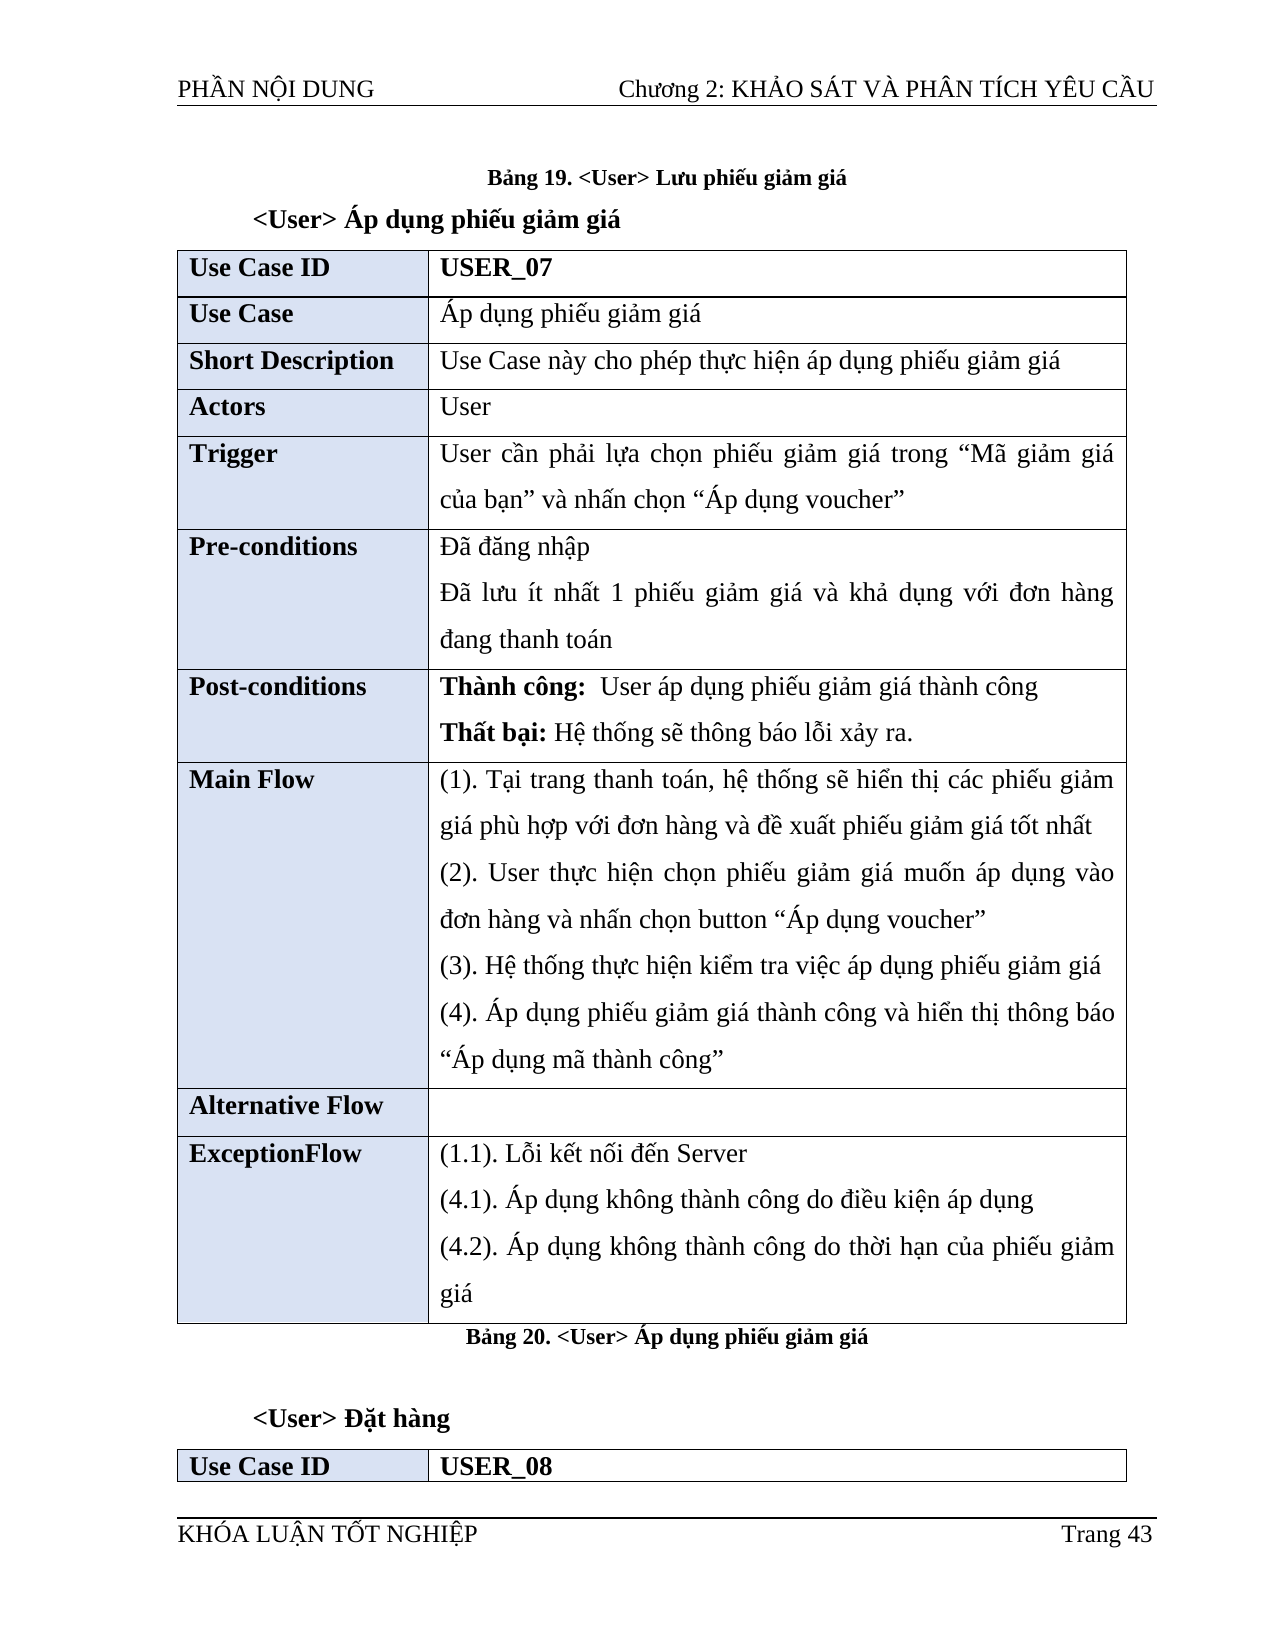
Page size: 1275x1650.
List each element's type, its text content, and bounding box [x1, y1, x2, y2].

table_cell Áp dụng phiếu giảm giá [429, 298, 1126, 343]
table_cell Short Description [178, 344, 428, 389]
table_cell User cần phải lựa chọn phiếu giảm giá trong “Mã giảm giá của bạn” và nhấn chọn “Áp dụng voucher” [429, 437, 1126, 529]
table_cell Use Case này cho phép thực hiện áp dụng phiếu giảm giá [429, 344, 1126, 389]
text Bảng 19. <User> Lưu phiếu giảm giá [177, 164, 1157, 190]
table_cell Đã đăng nhập Đã lưu ít nhất 1 phiếu giảm giá và khả dụng với đơn hàng đang thanh toán [429, 530, 1126, 669]
table_header Use Case ID [178, 1450, 428, 1481]
table_cell [429, 1089, 1126, 1136]
table_cell Alternative Flow [178, 1089, 428, 1136]
table_cell ExceptionFlow [178, 1137, 428, 1322]
table_cell User [429, 390, 1126, 436]
text Bảng 20. <User> Áp dụng phiếu giảm giá [177, 1323, 1157, 1350]
table_cell (1). Tại trang thanh toán, hệ thống sẽ hiển thị các phiếu giảm giá phù hợp với đơn hàng và đề xuất phiếu giảm giá tốt nhất (2). User thực hiện chọn phiếu giảm giá muốn áp dụng vào đơn hàng và nhấn chọn button “Áp dụng voucher” (3). Hệ thống thực hiện kiểm tra việc áp dụng phiếu giảm giá (4). Áp dụng phiếu giảm giá thành công và hiển thị thông báo “Áp dụng mã thành công” [429, 763, 1126, 1088]
table_cell Use Case [178, 298, 428, 343]
table_cell Trigger [178, 437, 428, 529]
table_cell Pre-conditions [178, 530, 428, 669]
table_cell Thành công: User áp dụng phiếu giảm giá thành công Thất bại: Hệ thống sẽ thông báo lỗi xảy ra. [429, 670, 1126, 762]
table_header Use Case ID [178, 251, 428, 296]
text <User> Áp dụng phiếu giảm giá [252, 203, 1157, 234]
table_cell Main Flow [178, 763, 428, 1088]
table_header USER_07 [429, 251, 1126, 296]
table_cell (1.1). Lỗi kết nối đến Server (4.1). Áp dụng không thành công do điều kiện áp dụng (4.2). Áp dụng không thành công do thời hạn của phiếu giảm giá [429, 1137, 1126, 1322]
table_cell Post-conditions [178, 670, 428, 762]
table_header USER_08 [429, 1450, 1126, 1481]
text <User> Đặt hàng [252, 1402, 1157, 1433]
table_cell Actors [178, 390, 428, 436]
